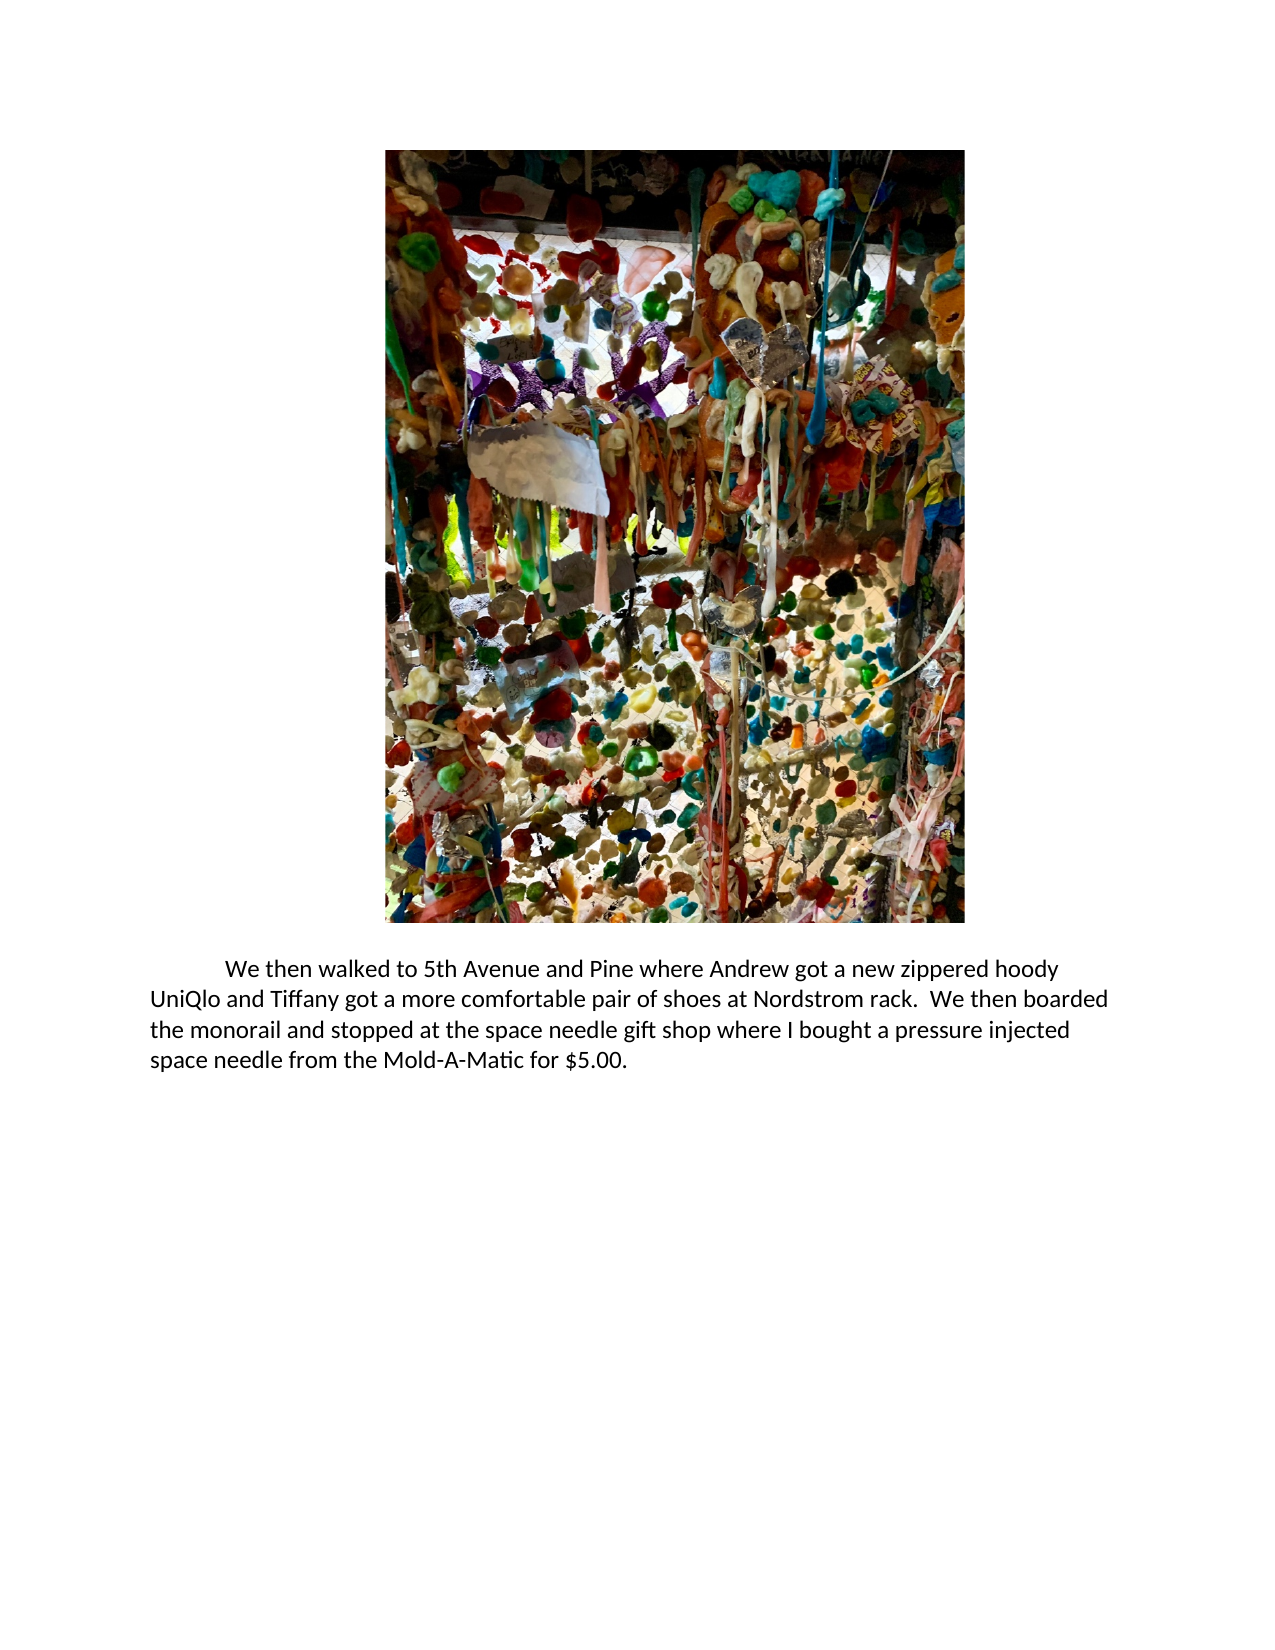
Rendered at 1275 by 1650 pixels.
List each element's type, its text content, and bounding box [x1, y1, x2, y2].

picture [385, 150, 965, 923]
text We then walked to 5th Avenue and Pine where Andrew got a new zippered hoody UniQlo and Tiffany got a more comfortable pair of shoes at Nordstrom rack. We then boarded the monorail and stopped at the space needle gift shop where I bought a pressure injected space needle from the Mold-A-Matic for $5.00. [150, 953, 1125, 1075]
